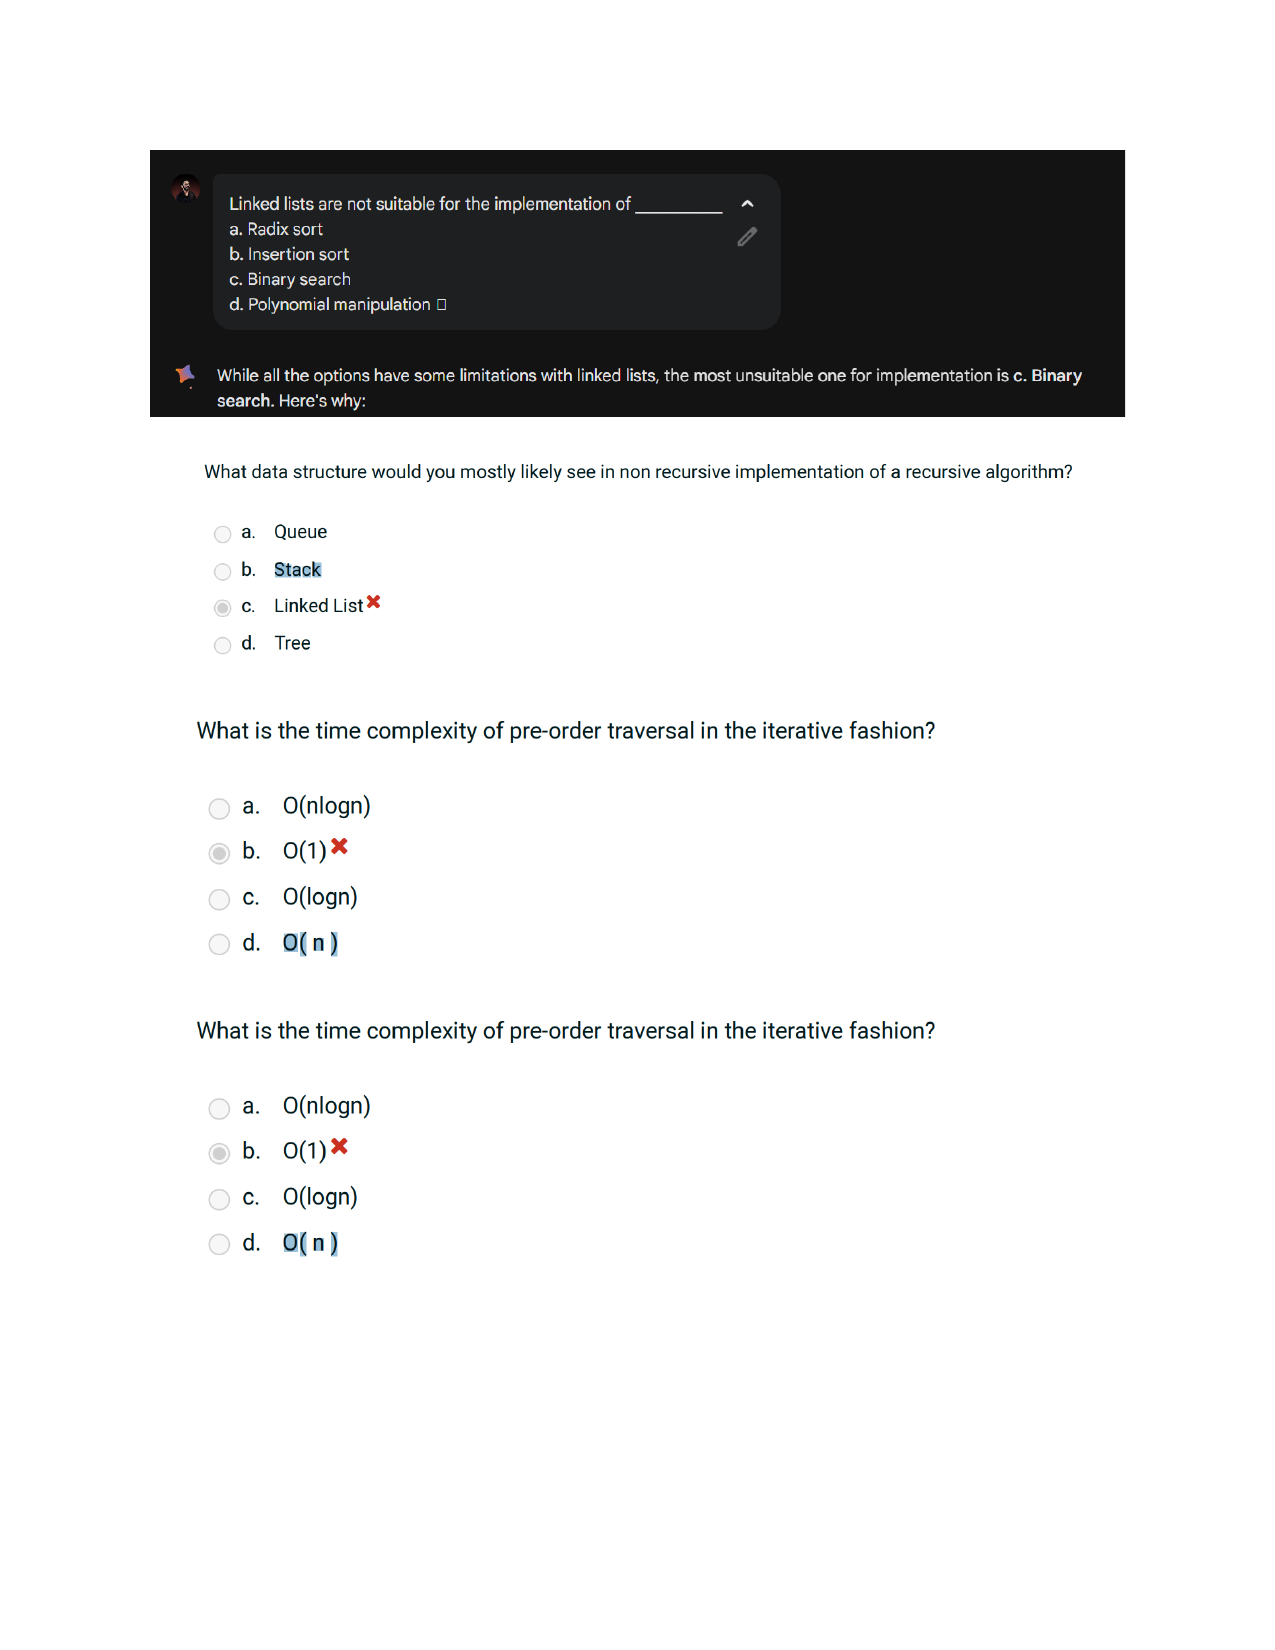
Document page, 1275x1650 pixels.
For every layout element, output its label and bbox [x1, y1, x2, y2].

picture [150, 995, 1125, 1277]
picture [150, 150, 1125, 417]
picture [150, 435, 1125, 677]
picture [150, 695, 1125, 977]
